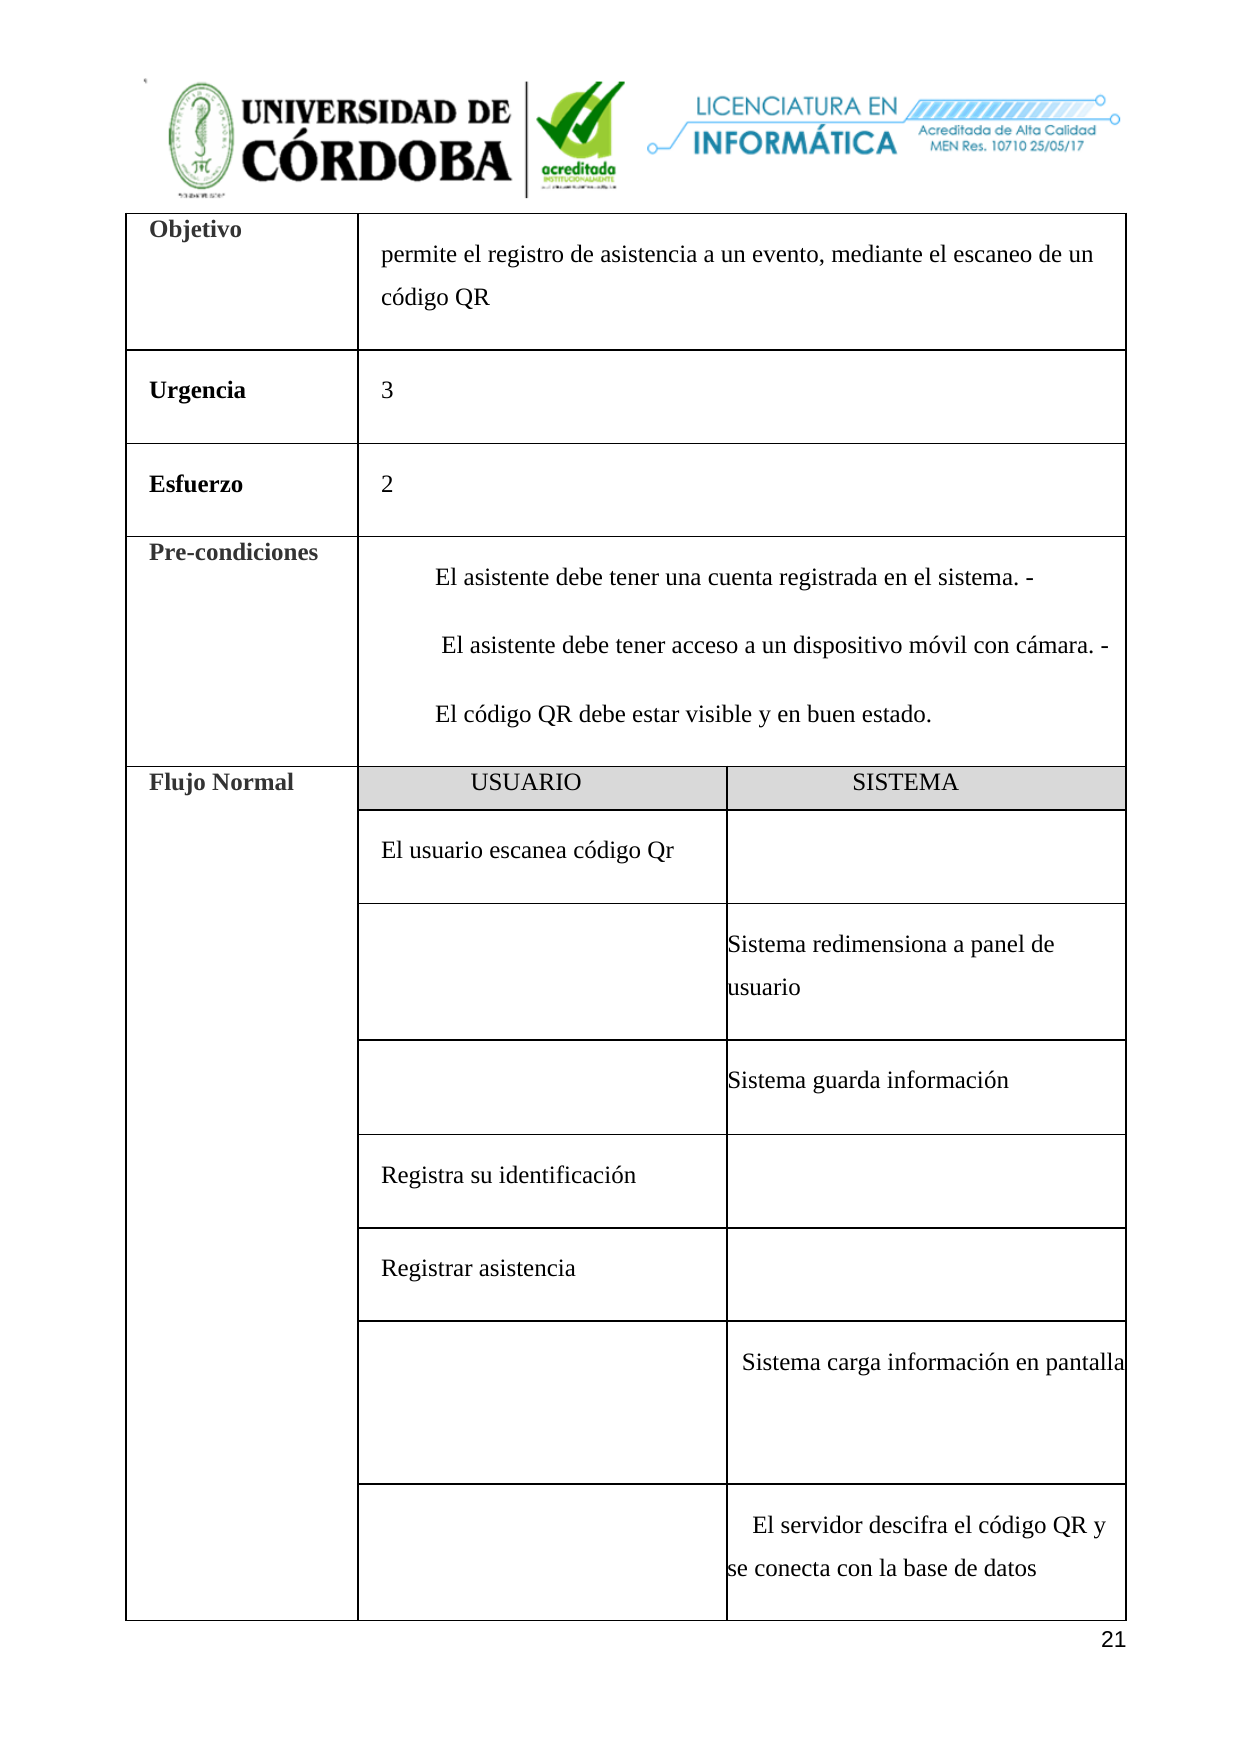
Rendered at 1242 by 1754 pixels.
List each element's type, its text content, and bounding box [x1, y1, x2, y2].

table_cell [728, 811, 1125, 902]
table_cell 3 [359, 351, 1125, 442]
table_cell El asistente debe tener una cuenta registrada en el sistema. - El asistente debe tener acceso a un dispositivo móvil con cámara. - El código QR debe estar visible y en buen estado. [359, 537, 1125, 766]
table_cell Sistema carga información en pantalla [728, 1322, 1125, 1483]
table_cell [359, 1485, 726, 1620]
table_cell Sistema redimensiona a panel de usuario [728, 904, 1125, 1039]
table_cell [359, 904, 726, 1039]
picture [136, 52, 1127, 213]
table_cell Flujo Normal [127, 767, 357, 1620]
table_cell [359, 1322, 726, 1483]
table_cell El servidor descifra el código QR y se conecta con la base de datos [728, 1485, 1125, 1620]
table_cell Sistema guarda información [728, 1041, 1125, 1133]
table_cell SISTEMA [728, 767, 1125, 809]
table_cell El usuario escanea código Qr [359, 811, 726, 902]
table_cell USUARIO [359, 767, 726, 809]
table_cell [728, 1135, 1125, 1227]
table_cell Registra su identificación [359, 1135, 726, 1227]
table_cell Registrar asistencia [359, 1229, 726, 1320]
table_cell [359, 1041, 726, 1133]
table_cell 2 [359, 444, 1125, 536]
table_cell permite el registro de asistencia a un evento, mediante el escaneo de un código QR [359, 214, 1125, 349]
table_cell [728, 1229, 1125, 1320]
table_cell Esfuerzo [127, 444, 357, 536]
table_cell Objetivo [127, 214, 357, 349]
table_cell Pre-condiciones [127, 537, 357, 766]
table_cell Urgencia [127, 351, 357, 442]
